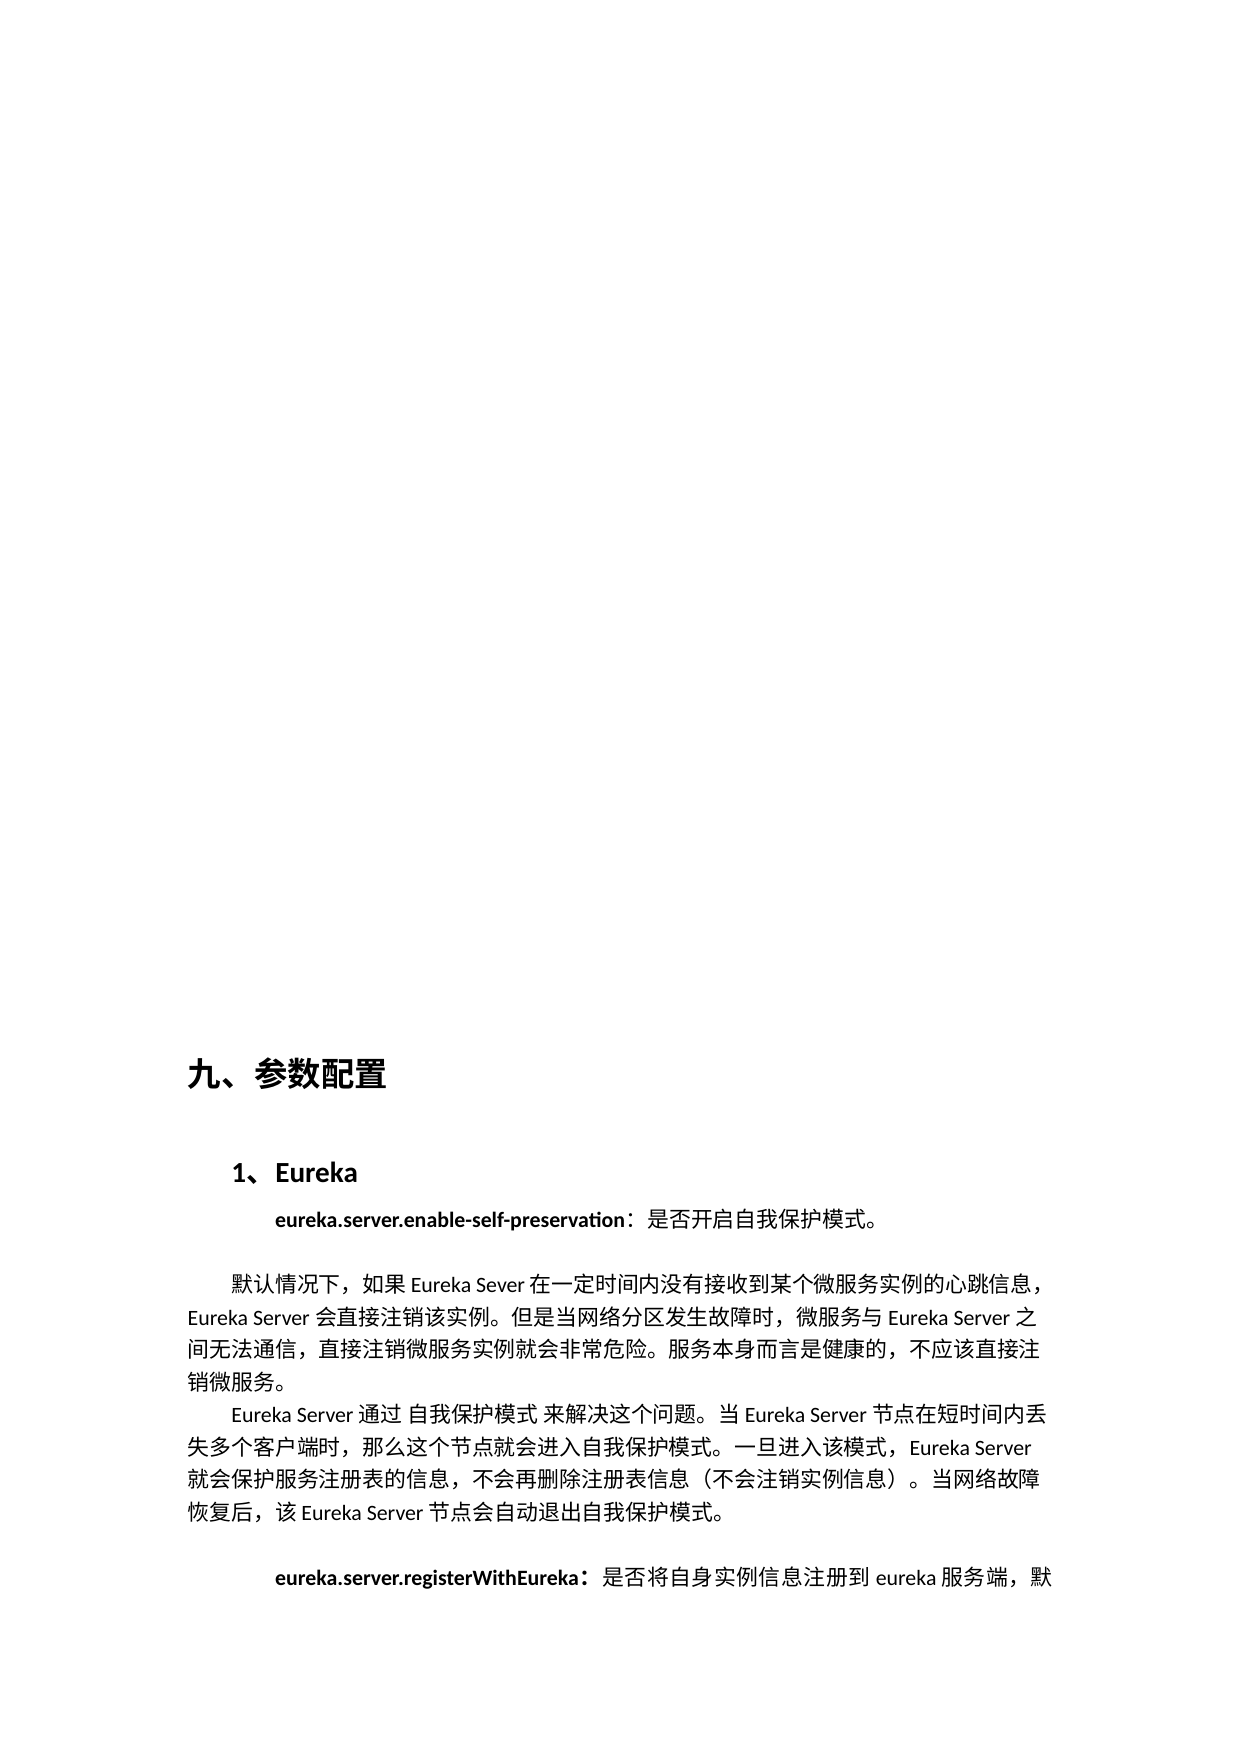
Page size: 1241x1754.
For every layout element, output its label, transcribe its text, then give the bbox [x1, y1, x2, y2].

text Eureka Server 通过 自我保护模式 来解决这个问题。当Eureka Server 节点在短时间内丢失多个客户端时，那么这个节点就会进入自我保护模式。一旦进入该模式，Eureka Server 就会保护服务注册表的信息，不会再删除注册表信息（不会注销实例信息）。当网络故障恢复后，该Eureka Server 节点会自动退出自我保护模式。 [187, 1397, 1053, 1527]
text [231, 1559, 1053, 1592]
text 默认情况下，如果Eureka Sever在一定时间内没有接收到某个微服务实例的心跳信息，Eureka Server 会直接注销该实例。但是当网络分区发生故障时，微服务与Eureka Server之间无法通信，直接注销微服务实例就会非常危险。服务本身而言是健康的，不应该直接注销微服务。 [187, 1267, 1053, 1397]
list 参数配置 [187, 1039, 1053, 1104]
list Eureka [187, 1137, 1053, 1202]
list eureka.server.enable-self-preservation：是否开启自我保护模式。 [231, 1202, 1053, 1234]
